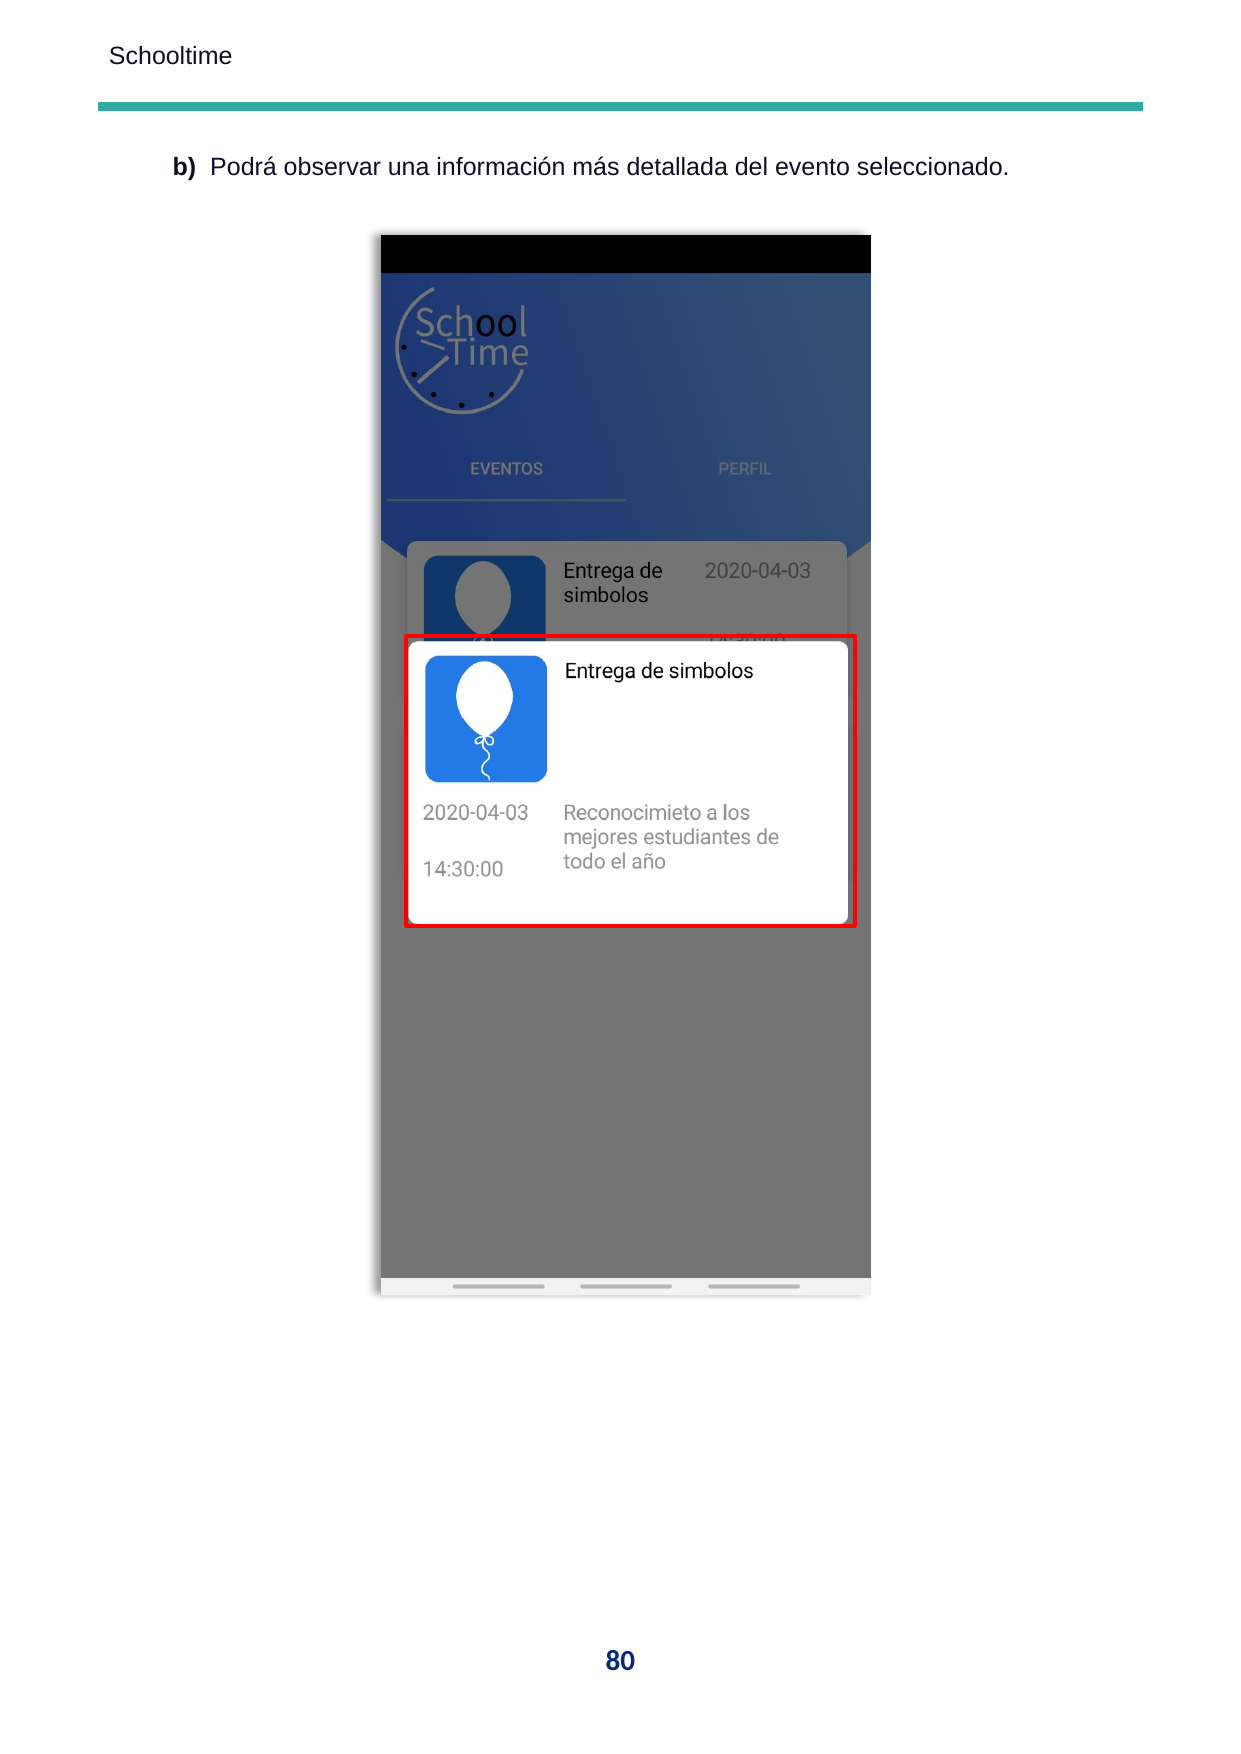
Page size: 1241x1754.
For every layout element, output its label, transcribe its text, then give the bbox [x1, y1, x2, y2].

subtitle Podrá observar una información más detallada del evento seleccionado. [172, 152, 1143, 181]
picture [381, 235, 871, 1295]
